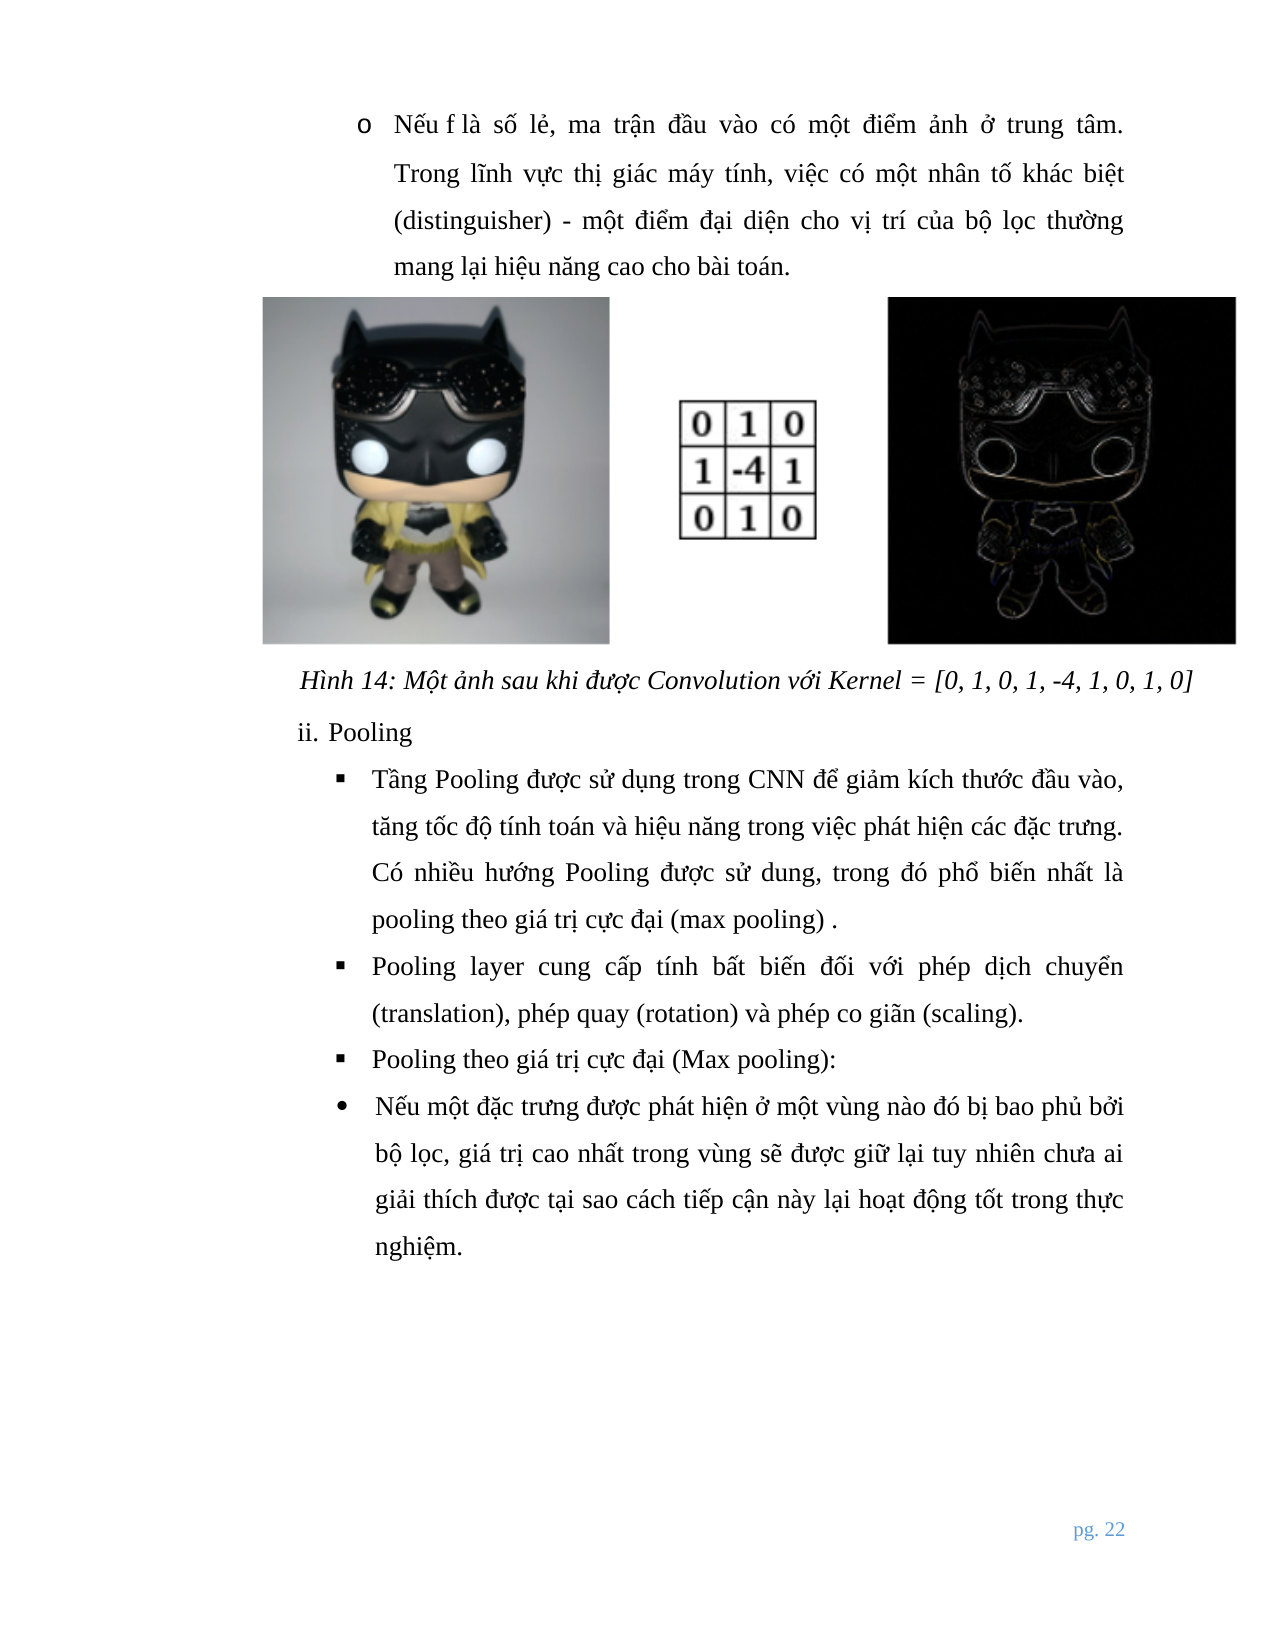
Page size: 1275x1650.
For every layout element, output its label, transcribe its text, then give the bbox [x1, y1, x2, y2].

list Nếu một đặc trưng được phát hiện ở một vùng nào đó bị bao phủ bởi bộ lọc, giá trị cao nhất trong vùng sẽ được giữ lại tuy nhiên chưa ai giải thích được tại sao cách tiếp cận này lại hoạt động tốt trong thực nghiệm. [337, 1090, 1125, 1261]
list Tầng Pooling được sử dụng trong CNN để giảm kích thước đầu vào, tăng tốc độ tính toán và hiệu năng trong việc phát hiện các đặc trưng. Có nhiều hướng Pooling được sử dung, trong đó phổ biến nhất là pooling theo giá trị cực đại (max pooling) . [334, 763, 1125, 934]
text Hình 14: Một ảnh sau khi được Convolution với Kernel = [0, 1, 0, 1, -4, 1, 0, 1, 0] [298, 664, 1198, 696]
list Nếu f là số lẻ, ma trận đầu vào có một điểm ảnh ở trung tâm. Trong lĩnh vực thị giác máy tính, việc có một nhân tố khác biệt (distinguisher) - một điểm đại diện cho vị trí của bộ lọc thường mang lại hiệu năng cao cho bài toán. [356, 108, 1125, 282]
list Pooling [319, 716, 1125, 748]
list Pooling layer cung cấp tính bất biến đối với phép dịch chuyển (translation), phép quay (rotation) và phép co giãn (scaling). [334, 950, 1125, 1028]
list Pooling theo giá trị cực đại (Max pooling): [334, 1043, 1125, 1074]
picture [262, 297, 1238, 648]
